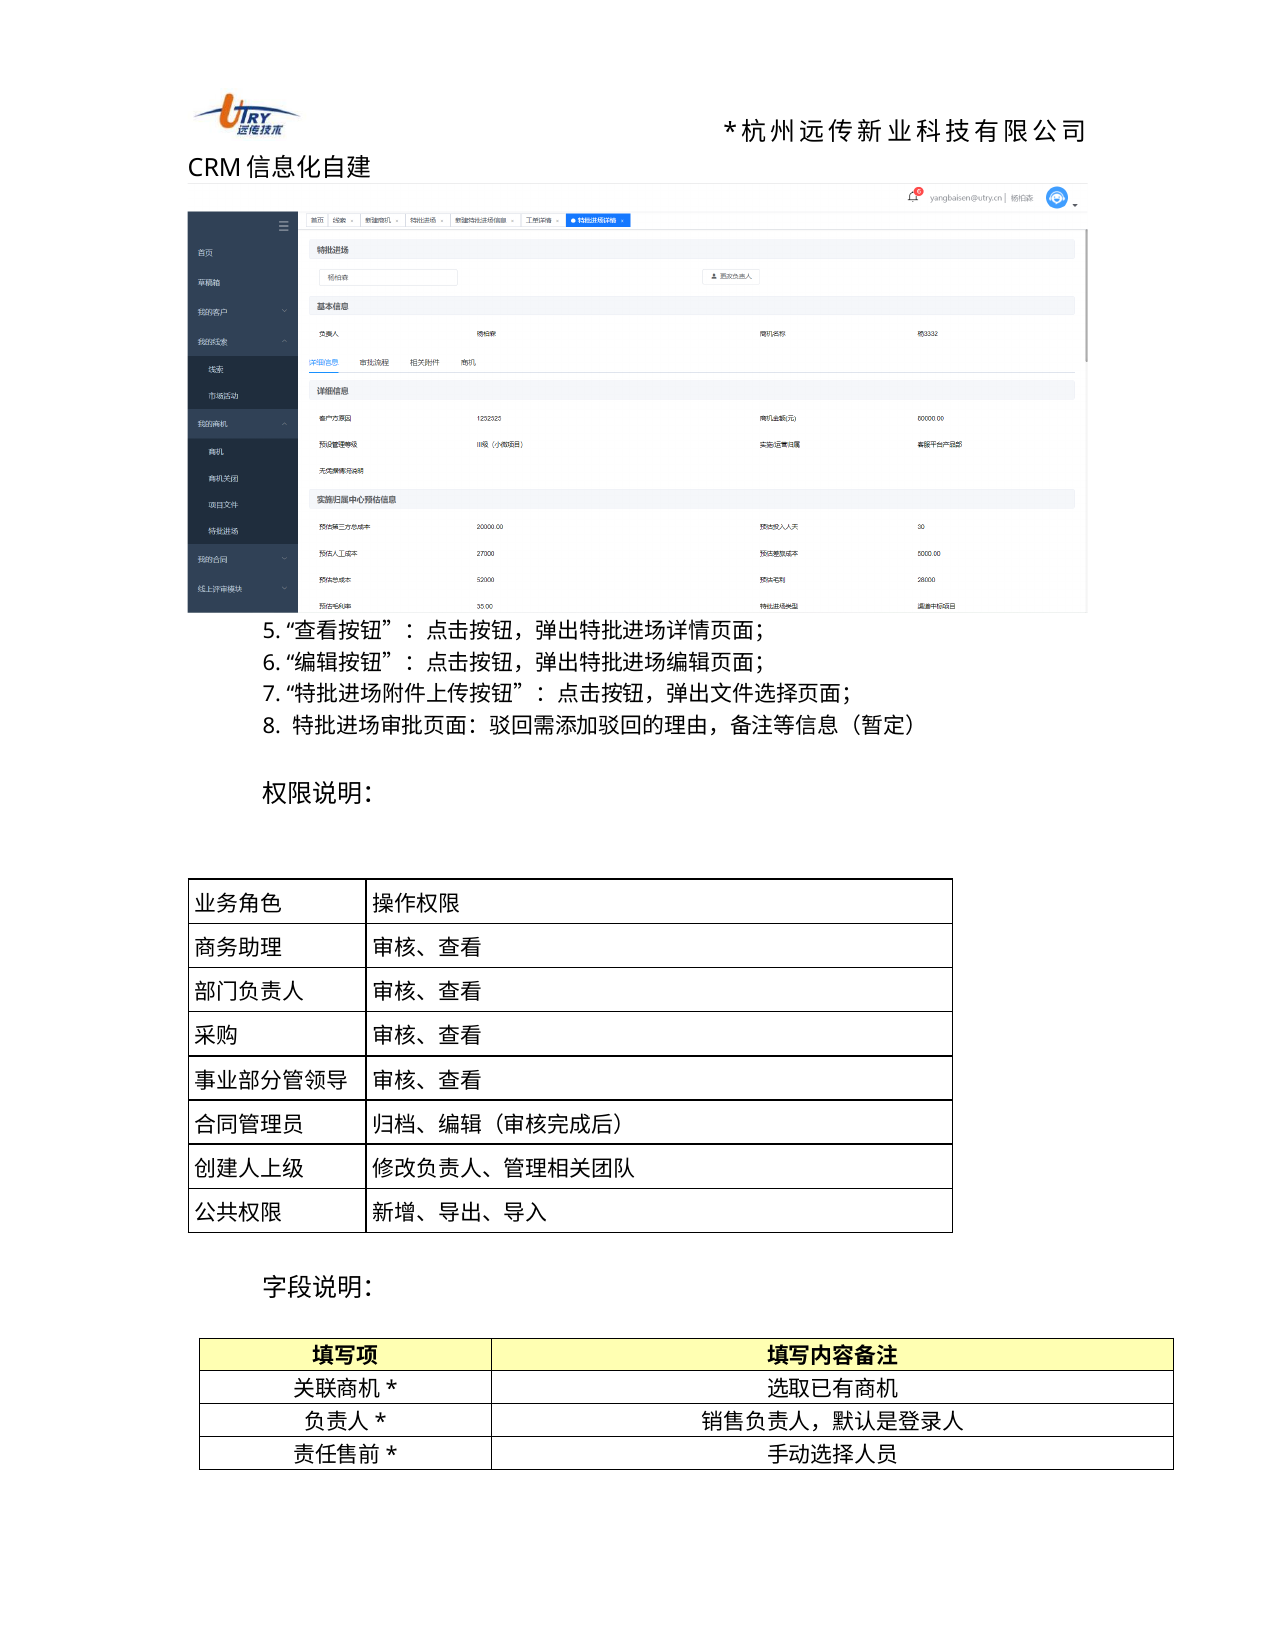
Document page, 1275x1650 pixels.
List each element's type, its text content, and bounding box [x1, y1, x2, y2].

table_header 填写项 [200, 1339, 491, 1370]
table_header 操作权限 [367, 880, 952, 922]
table_cell 归档、编辑（审核完成后） [367, 1101, 952, 1143]
table_cell 审核、查看 [367, 1057, 952, 1099]
text 字段说明： [187, 1267, 1087, 1303]
table_cell 审核、查看 [367, 968, 952, 1011]
table_header 业务角色 [189, 880, 365, 922]
text 5. “查看按钮”：点击按钮，弹出特批进场详情页面； [187, 613, 1087, 644]
table_cell 新增、导出、导入 [367, 1189, 952, 1232]
table_cell 选取已有商机 [492, 1371, 1173, 1403]
text 7. “特批进场附件上传按钮”：点击按钮，弹出文件选择页面； [187, 676, 1087, 708]
table_cell 创建人上级 [189, 1145, 365, 1187]
table_cell 采购 [189, 1012, 365, 1055]
table_cell 审核、查看 [367, 924, 952, 967]
picture [187, 183, 1088, 613]
table_cell 销售负责人，默认是登录人 [492, 1404, 1173, 1436]
table_cell 合同管理员 [189, 1101, 365, 1143]
table_cell 部门负责人 [189, 968, 365, 1011]
table_cell 责任售前 * [200, 1437, 491, 1469]
table_cell 修改负责人、管理相关团队 [367, 1145, 952, 1187]
table_cell 关联商机 * [200, 1371, 491, 1403]
table_cell 负责人 * [200, 1404, 491, 1436]
table_cell 审核、查看 [367, 1012, 952, 1055]
table_cell 公共权限 [189, 1189, 365, 1232]
table_header 填写内容备注 [492, 1339, 1173, 1370]
picture [187, 88, 307, 141]
table_cell 事业部分管领导 [189, 1057, 365, 1099]
text 8. 特批进场审批页面：驳回需添加驳回的理由，备注等信息（暂定） [187, 708, 1087, 740]
text 权限说明： [262, 774, 1087, 810]
text 6. “编辑按钮”：点击按钮，弹出特批进场编辑页面； [187, 644, 1087, 676]
table_cell 手动选择人员 [492, 1437, 1173, 1469]
table_cell 商务助理 [189, 924, 365, 967]
